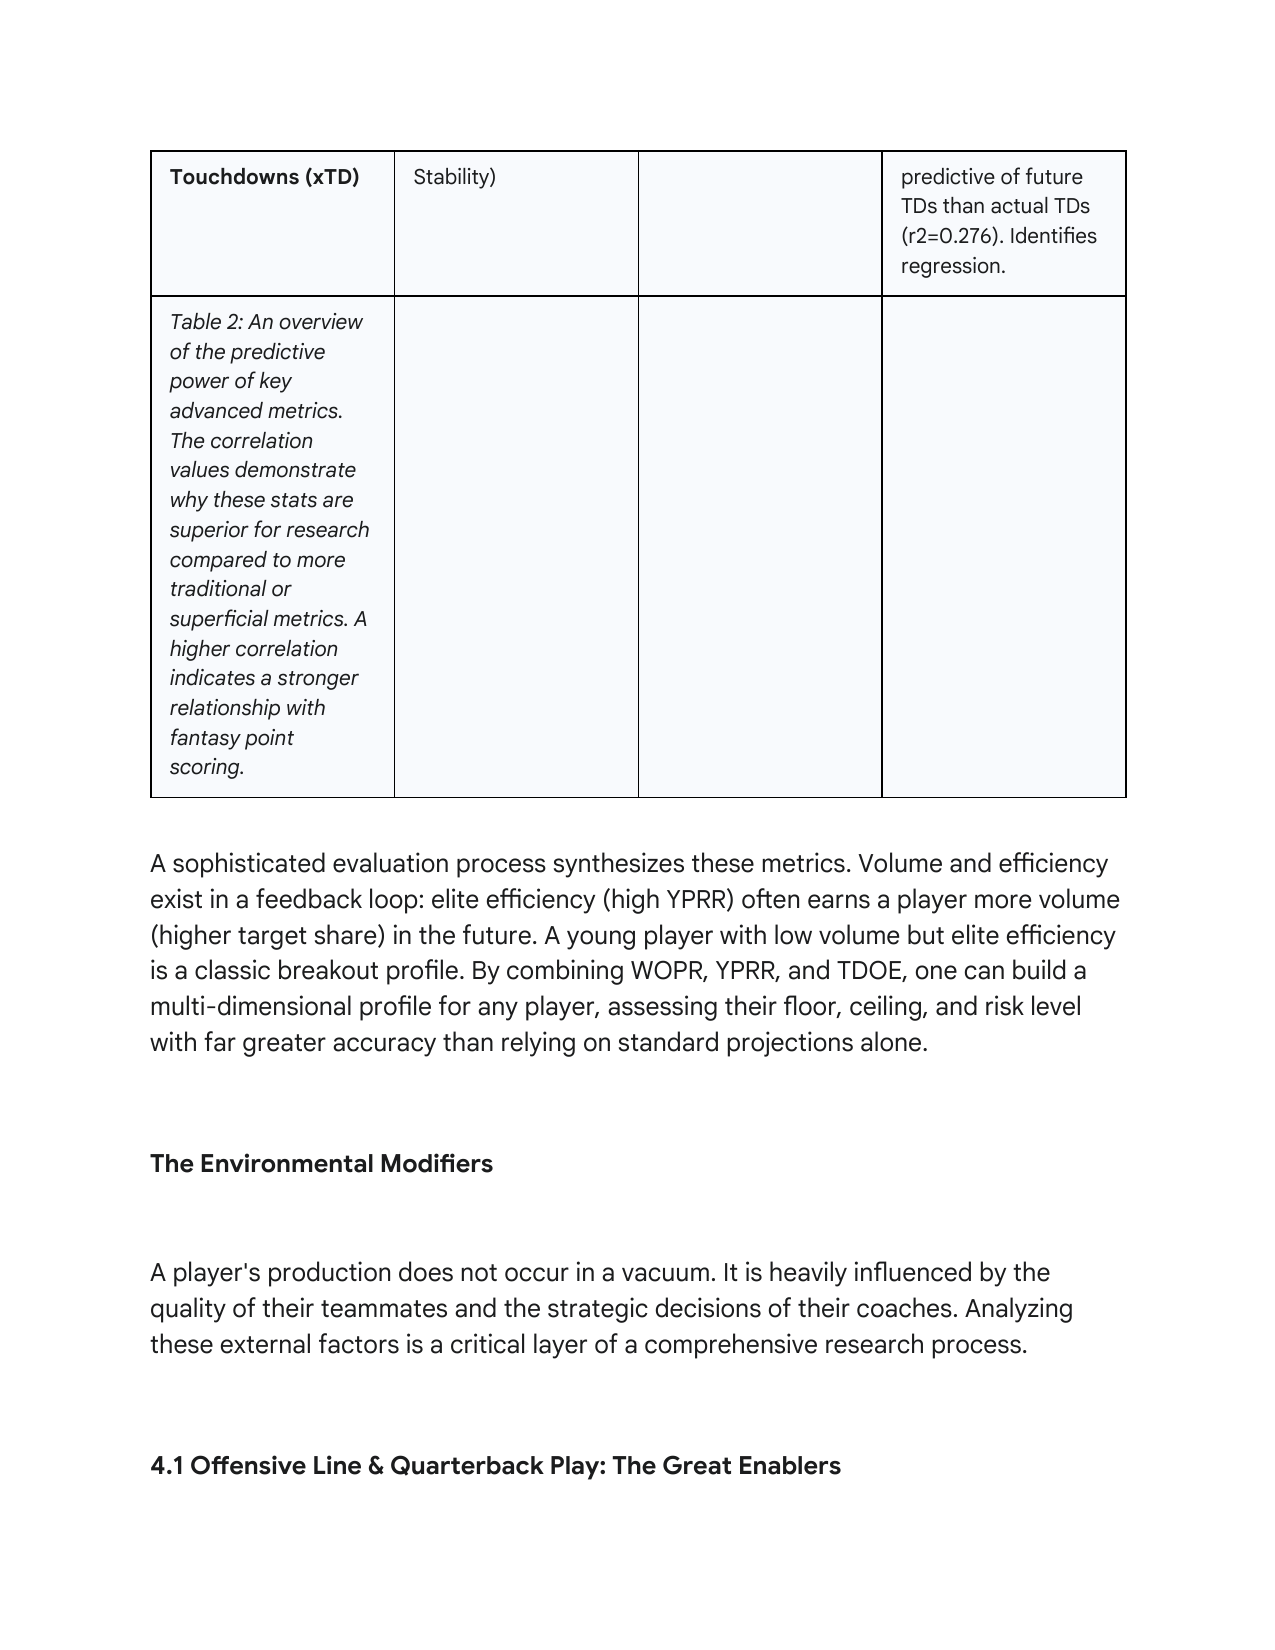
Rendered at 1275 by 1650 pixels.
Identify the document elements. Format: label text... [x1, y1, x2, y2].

table_cell Table 2: An overview of the predictive power of key advanced metrics. The correlation values demonstrate why these stats are superior for research compared to more traditional or superficial metrics. A higher correlation indicates a stronger relationship with fantasy point scoring. [152, 297, 394, 797]
table_cell [639, 152, 881, 295]
table_cell [639, 297, 881, 797]
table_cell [395, 152, 638, 295]
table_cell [883, 152, 1125, 295]
text A player's production does not occur in a vacuum. It is heavily influenced by the quality of their teammates and the strategic decisions of their coaches. Analyzing these external factors is a critical layer of a comprehensive research process. [150, 1257, 1125, 1360]
table_cell [395, 297, 638, 797]
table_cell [152, 152, 394, 295]
subtitle The Environmental Modifiers [150, 1148, 1125, 1180]
subtitle 4.1 Offensive Line & Quarterback Play: The Great Enablers [150, 1450, 1125, 1482]
text A sophisticated evaluation process synthesizes these metrics. Volume and efficiency exist in a feedback loop: elite efficiency (high YPRR) often earns a player more volume (higher target share) in the future. A young player with low volume but elite efficiency is a classic breakout profile. By combining WOPR, YPRR, and TDOE, one can build a multi-dimensional profile for any player, assessing their floor, ceiling, and risk level with far greater accuracy than relying on standard projections alone. [150, 848, 1125, 1058]
table_cell [883, 297, 1125, 797]
